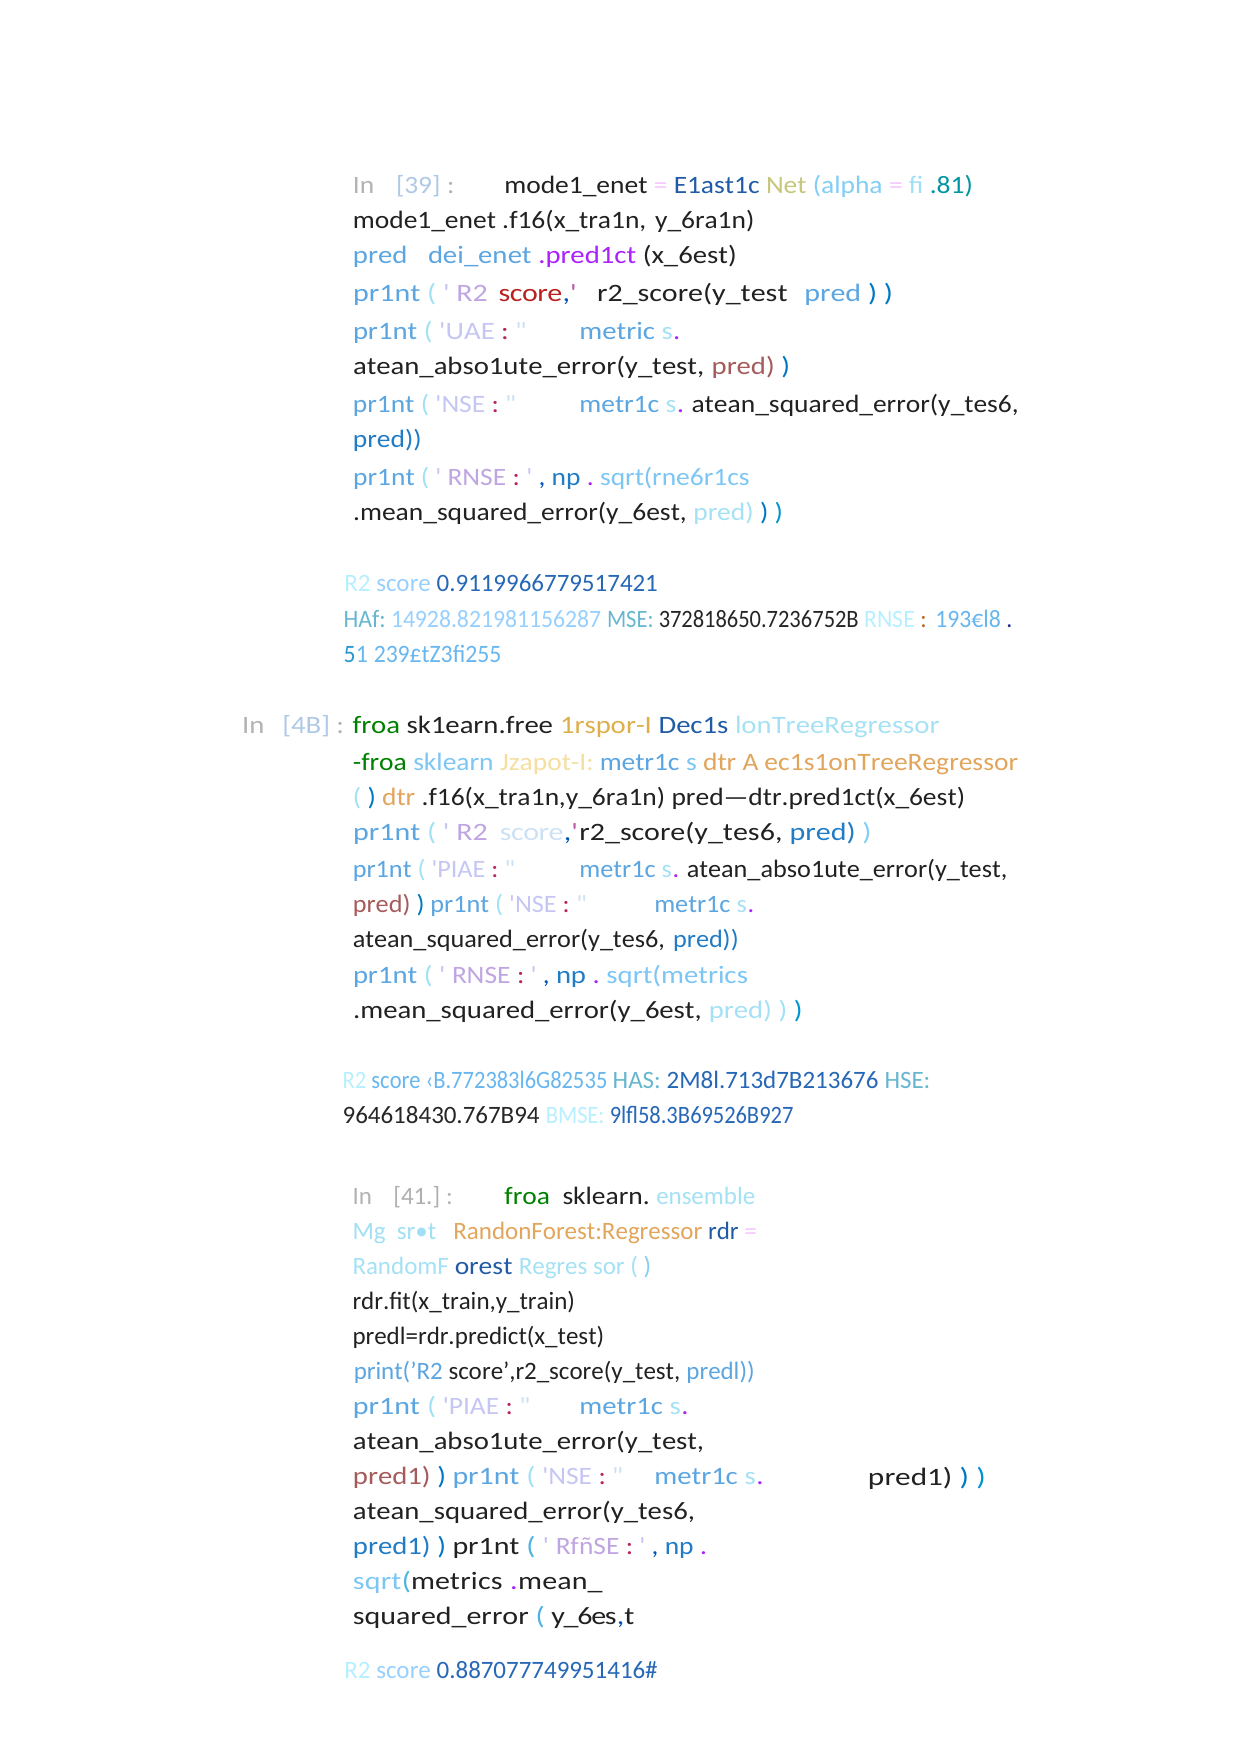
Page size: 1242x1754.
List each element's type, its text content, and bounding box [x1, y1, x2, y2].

text HAf: 14928.821981156287 MSE: 372818650.7236752B RNSE : 193€l8 . 51 239£tZ3fi255 [343, 603, 1020, 668]
text pr1nt ( 'PIAE : " metr1c s. atean_abso1ute_error(y_test, pred) ) pr1nt ( 'NSE : " metr1c s. atean_squared_error(y_tes6, pred)) [353, 854, 1020, 954]
text pr1nt ( 'PIAE : " metr1c s. atean_abso1ute_error(y_test, pred1) ) pr1nt ( 'NSE : " metr1c s. atean_squared_error(y_tes6, pred1) ) pr1nt ( ' RfñSE : ' , np . sqrt(metrics .mean_ squared_error ( y_6es,t [353, 1390, 778, 1631]
text pr1nt ( ' RNSE : ' , np . sqrt(metrics .mean_squared_error(y_6est, pred) ) ) [353, 959, 1020, 1025]
text print(’R2 score’,r2_score(y_test, predl)) [353, 1355, 778, 1386]
text pr1nt ( ' R2 score,' r2_score(y_tes6, pred) ) [353, 816, 1020, 847]
text In [41.] : froa sklearn. ensemble Mg sr•t RandonForest:Regressor rdr = RandomF orest Regres sor ( ) rdr.fit(x_train,y_train) predl=rdr.predict(x_test) [352, 1180, 778, 1351]
text pr1nt ( 'NSE : " metr1c s. atean_squared_error(y_tes6, pred)) [353, 388, 1020, 454]
text In [39] : mode1_enet = E1ast1c Net (alpha = fi .81) mode1_enet .f16(x_tra1n, y_6ra1n) [353, 169, 1020, 234]
text R2 score 0.887077749951416# [344, 1654, 1020, 1684]
text R2 score 0.9119966779517421 [344, 567, 1020, 598]
text pred dei_enet .pred1ct (x_6est) [353, 239, 1020, 269]
text pr1nt ( ' RNSE : ' , np . sqrt(rne6r1cs .mean_squared_error(y_6est, pred) ) ) [353, 462, 1020, 527]
text In [4B] : froa sk1earn.free 1rspor-I Dec1s lonTreeRegressor [242, 709, 1020, 739]
text pr1nt ( 'UAE : " metric s. atean_abso1ute_error(y_test, pred) ) [353, 315, 1020, 381]
text -froa sklearn Jzapot-I: metr1c s dtr A ec1s1onTreeRegressor ( ) dtr .f16(x_tra1n,y_6ra1n) pred—dtr.pred1ct(x_6est) [353, 746, 1020, 811]
text pr1nt ( ' R2 score,' r2_score(y_test pred ) ) [353, 277, 1020, 308]
text pred1) ) ) [868, 1461, 1020, 1491]
text R2 score ‹B.772383l6G82535 HAS: 2M8l.713d7B213676 HSE: 964618430.767B94 BMSE: 9lfl58.3B69526B927 [342, 1064, 1020, 1130]
